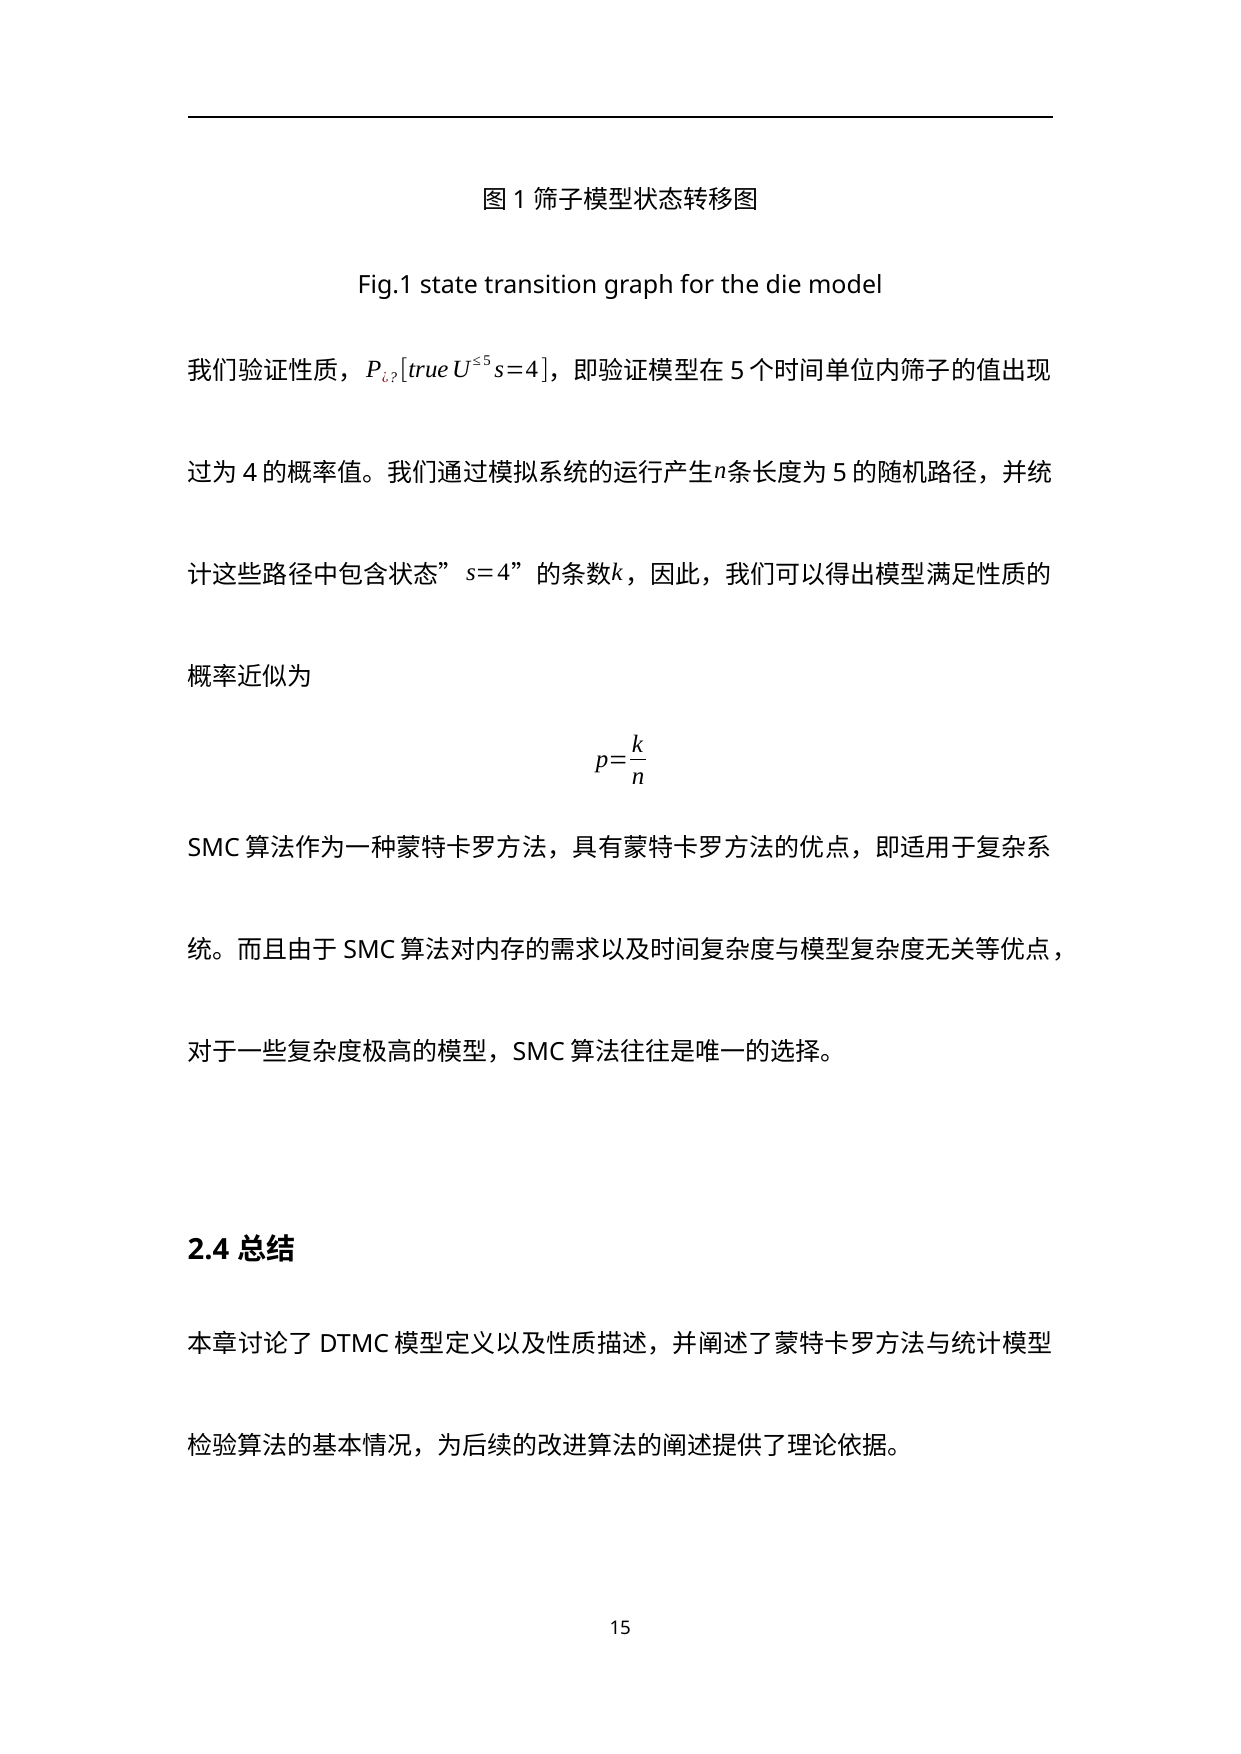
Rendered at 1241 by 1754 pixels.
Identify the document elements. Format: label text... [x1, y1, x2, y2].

text 图1 筛子模型状态转移图 [187, 164, 1053, 232]
subtitle 2.4 总结 [187, 1213, 1053, 1281]
text 我们验证性质，，即验证模型在5个时间单位内筛子的值出现过为4的概率值。我们通过模拟系统的运行产生条长度为5的随机路径，并统计这些路径中包含状态””的条数，因此，我们可以得出模型满足性质的概率近似为 [187, 335, 1053, 708]
text SMC算法作为一种蒙特卡罗方法，具有蒙特卡罗方法的优点，即适用于复杂系统。而且由于SMC算法对内存的需求以及时间复杂度与模型复杂度无关等优点，对于一些复杂度极高的模型，SMC算法往往是唯一的选择。 [187, 811, 1053, 1083]
text 本章讨论了DTMC模型定义以及性质描述，并阐述了蒙特卡罗方法与统计模型检验算法的基本情况，为后续的改进算法的阐述提供了理论依据。 [187, 1308, 1053, 1478]
text Fig.1 state transition graph for the die model [187, 250, 1053, 318]
